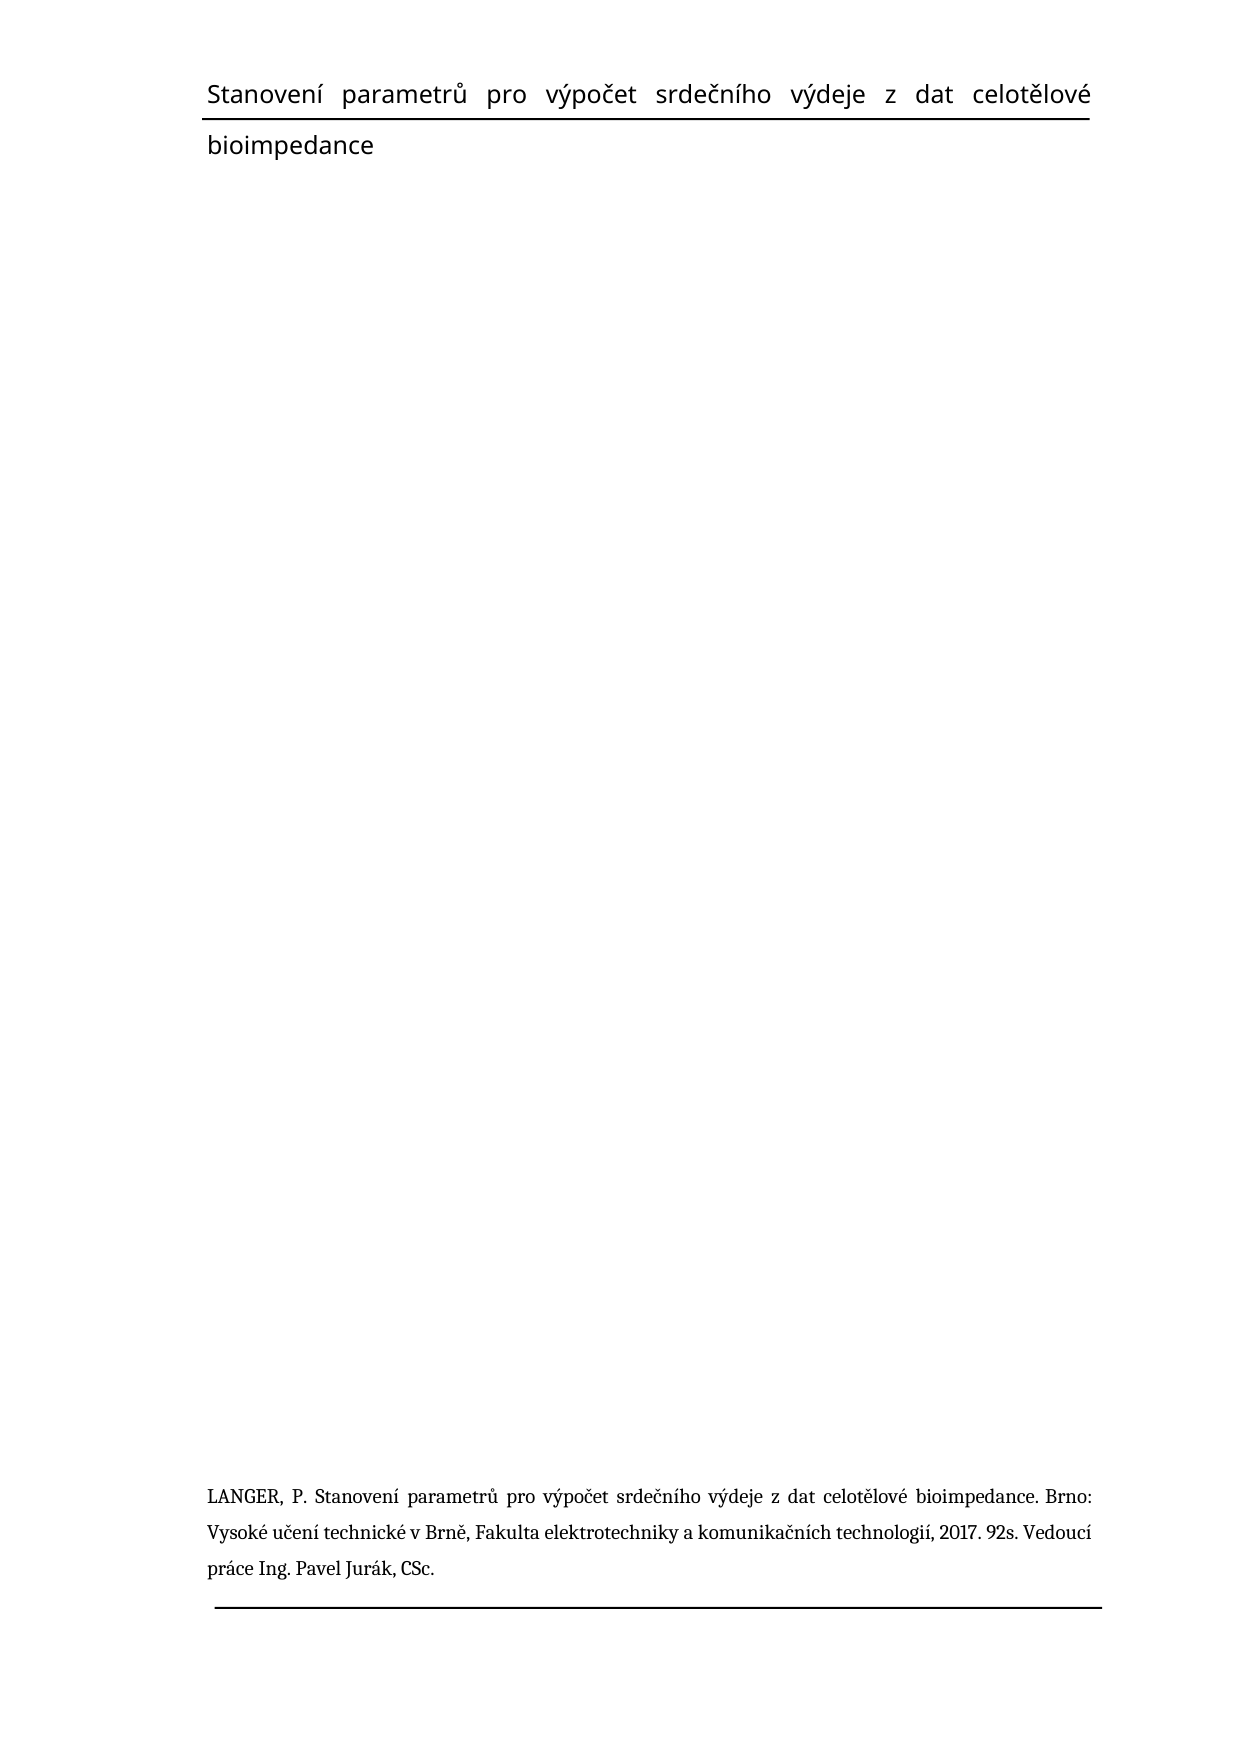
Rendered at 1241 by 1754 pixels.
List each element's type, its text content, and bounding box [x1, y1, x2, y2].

text LANGER, P. Stanovení parametrů pro výpočet srdečního výdeje z dat celotělové bioimpedance. Brno: Vysoké učení technické v Brně, Fakulta elektrotechniky a komunikačních technologií, 2017. 92s. Vedoucí práce Ing. Pavel Jurák, CSc. [207, 1485, 1092, 1581]
